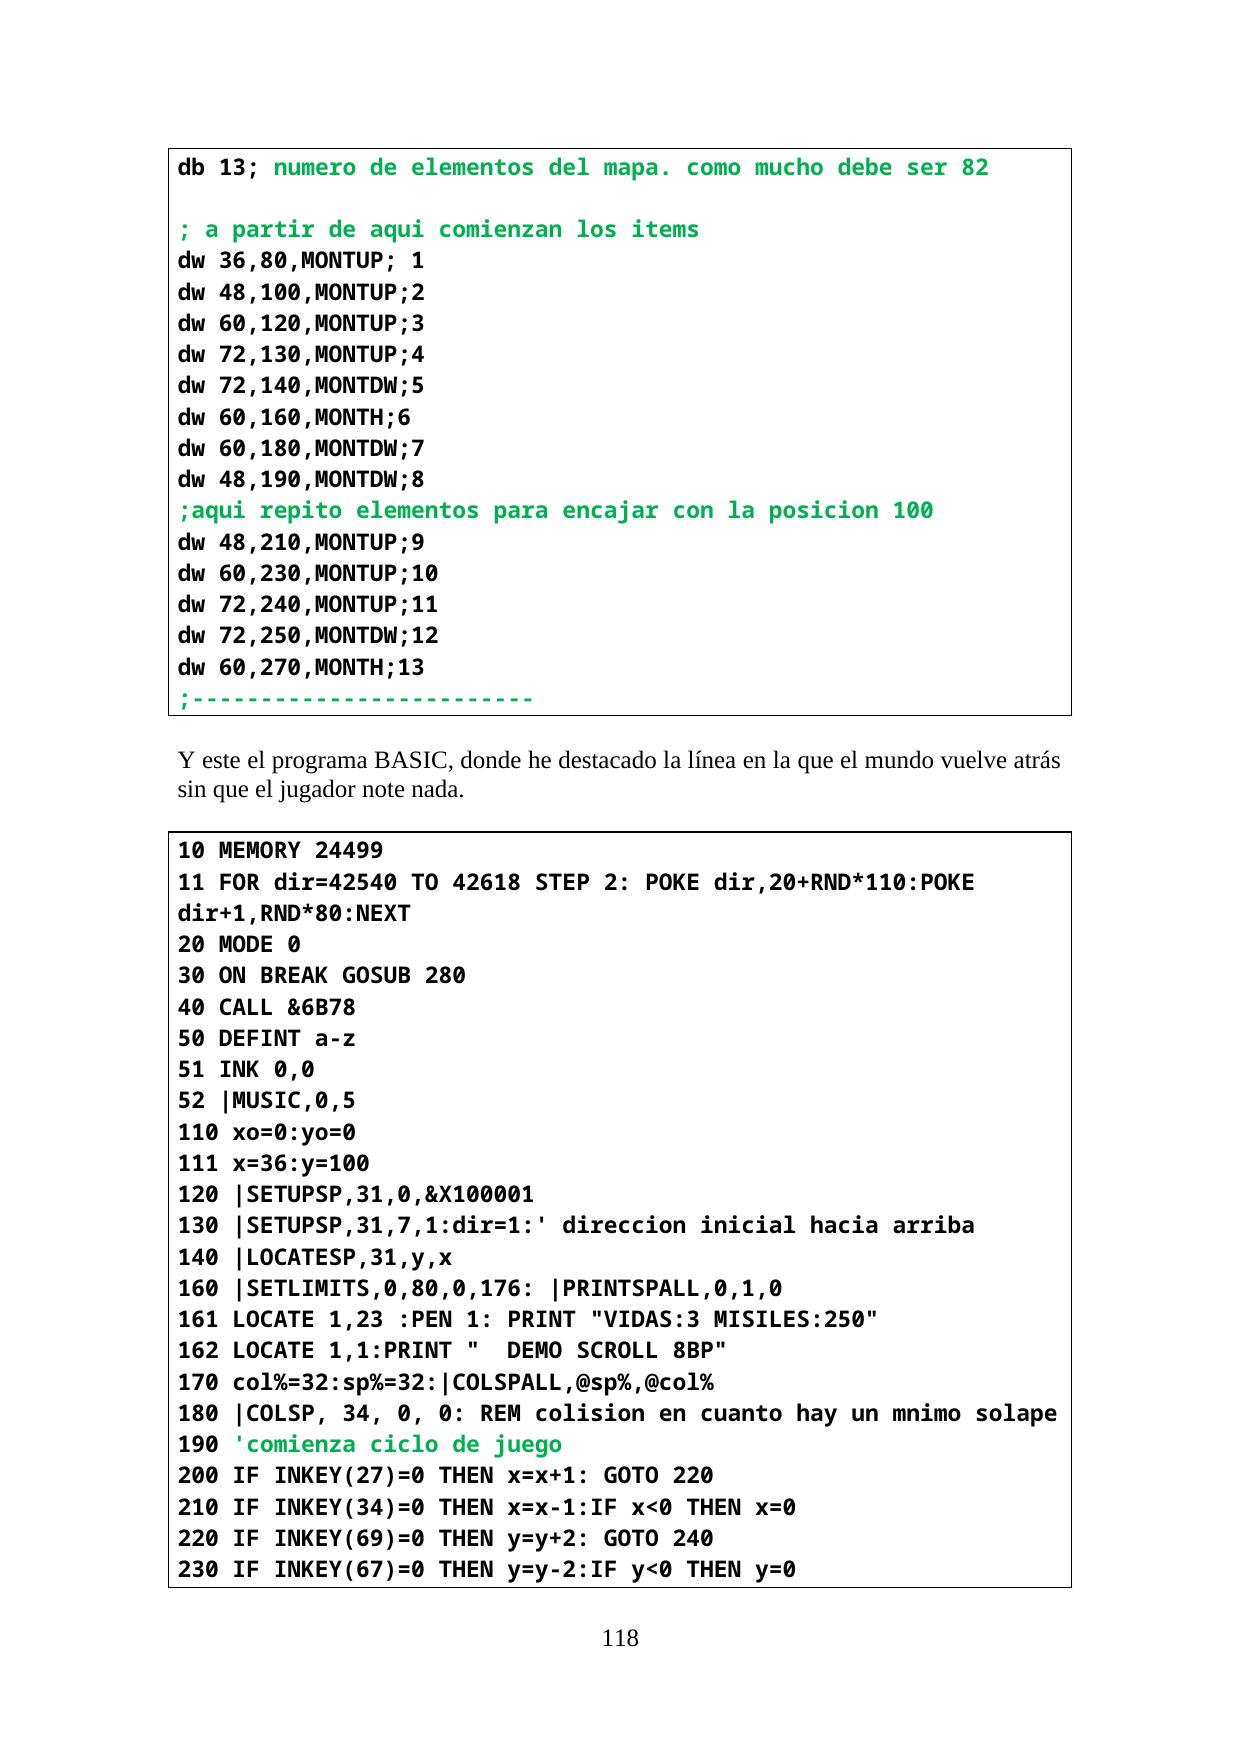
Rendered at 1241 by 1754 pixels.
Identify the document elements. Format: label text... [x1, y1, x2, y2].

text dw 60,270,MONTH;13 [177, 651, 1063, 679]
text 140 |LOCATESP,31,y,x [177, 1241, 1063, 1272]
text dw 72,240,MONTUP;11 [177, 588, 1063, 619]
text ;aqui repito elementos para encajar con la posicion 100 [177, 494, 1063, 526]
text dw 60,230,MONTUP;10 [177, 557, 1063, 588]
text dw 48,190,MONTDW;8 [177, 463, 1063, 494]
text dw 60,160,MONTH;6 [177, 401, 1063, 432]
text 130 |SETUPSP,31,7,1:dir=1:' direccion inicial hacia arriba [177, 1209, 1063, 1241]
text ;------------------------- [169, 679, 1071, 715]
text 110 xo=0:yo=0 [177, 1116, 1063, 1147]
text 190 'comienza ciclo de juego [177, 1428, 1063, 1459]
text 210 IF INKEY(34)=0 THEN x=x-1:IF x<0 THEN x=0 [177, 1491, 1063, 1522]
text 160 |SETLIMITS,0,80,0,176: |PRINTSPALL,0,1,0 [177, 1272, 1063, 1303]
text dw 60,120,MONTUP;3 [177, 307, 1063, 338]
text 10 MEMORY 24499 [169, 833, 1071, 866]
text 161 LOCATE 1,23 :PEN 1: PRINT "VIDAS:3 MISILES:250" [177, 1303, 1063, 1334]
text 51 INK 0,0 [177, 1053, 1063, 1084]
text 52 |MUSIC,0,5 [177, 1084, 1063, 1116]
text 40 CALL &6B78 [177, 991, 1063, 1022]
text dw 48,100,MONTUP;2 [177, 276, 1063, 307]
text 50 DEFINT a-z [177, 1022, 1063, 1053]
text 180 |COLSP, 34, 0, 0: REM colision en cuanto hay un mnimo solape [177, 1397, 1063, 1428]
text 20 MODE 0 [177, 928, 1063, 959]
text 230 IF INKEY(67)=0 THEN y=y-2:IF y<0 THEN y=0 [169, 1550, 1071, 1587]
text 162 LOCATE 1,1:PRINT " DEMO SCROLL 8BP" [177, 1334, 1063, 1366]
text 170 col%=32:sp%=32:|COLSPALL,@sp%,@col% [177, 1366, 1063, 1397]
text 200 IF INKEY(27)=0 THEN x=x+1: GOTO 220 [177, 1459, 1063, 1491]
text 120 |SETUPSP,31,0,&X100001 [177, 1178, 1063, 1209]
text dw 60,180,MONTDW;7 [177, 432, 1063, 463]
text 220 IF INKEY(69)=0 THEN y=y+2: GOTO 240 [177, 1522, 1063, 1550]
text 30 ON BREAK GOSUB 280 [177, 959, 1063, 991]
text ; a partir de aqui comienzan los items [177, 213, 1063, 244]
text dw 36,80,MONTUP; 1 [177, 244, 1063, 276]
text Y este el programa BASIC, donde he destacado la línea en la que el mundo vuelve atrás sin que el jugador note nada. [177, 745, 1063, 803]
text db 13; numero de elementos del mapa. como mucho debe ser 82 [169, 149, 1071, 182]
text 11 FOR dir=42540 TO 42618 STEP 2: POKE dir,20+RND*110:POKE dir+1,RND*80:NEXT [177, 866, 1063, 928]
text dw 48,210,MONTUP;9 [177, 526, 1063, 557]
text dw 72,130,MONTUP;4 [177, 338, 1063, 369]
text 111 x=36:y=100 [177, 1147, 1063, 1178]
text dw 72,250,MONTDW;12 [177, 619, 1063, 651]
text dw 72,140,MONTDW;5 [177, 369, 1063, 401]
